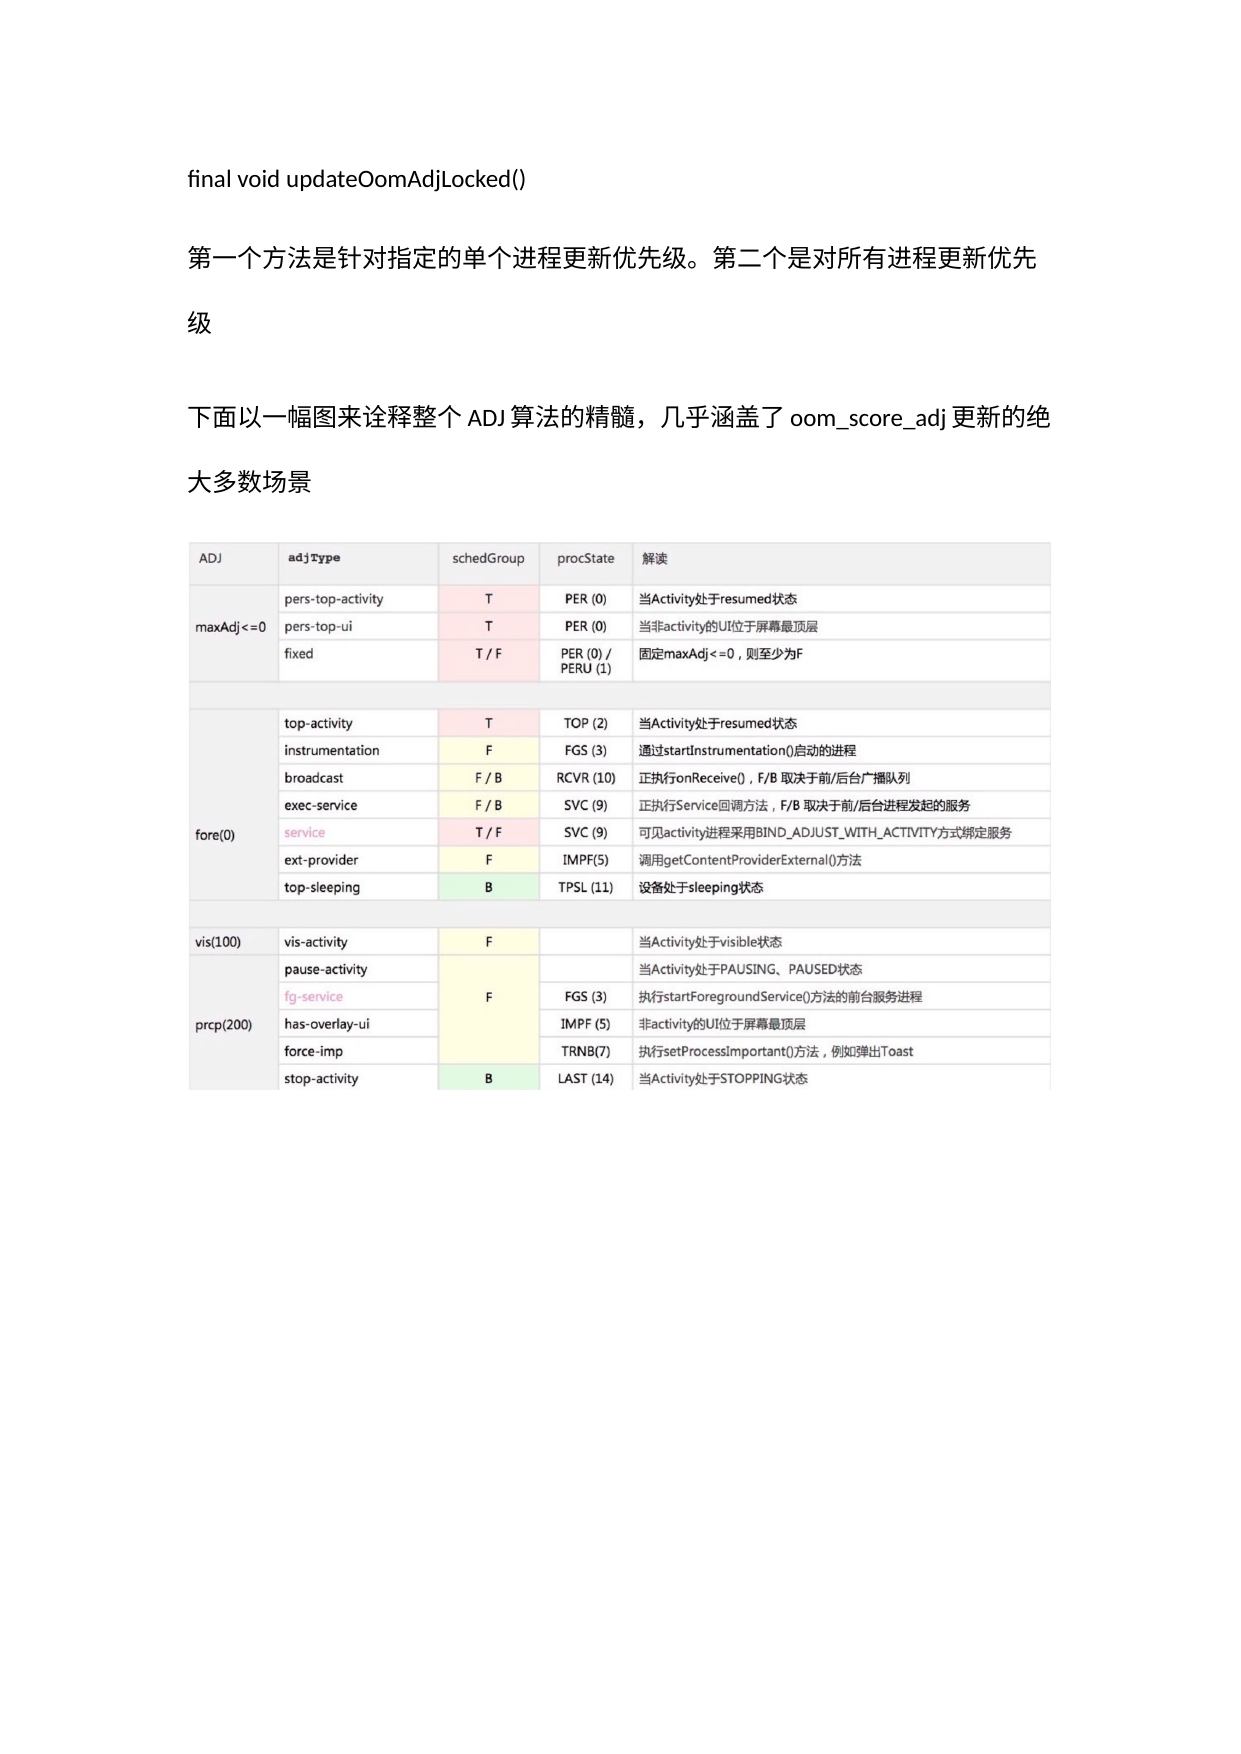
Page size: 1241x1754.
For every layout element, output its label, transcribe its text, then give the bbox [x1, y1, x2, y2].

text 第一个方法是针对指定的单个进程更新优先级。第二个是对所有进程更新优先级 [187, 224, 1053, 354]
picture [187, 542, 1052, 1090]
text 下面以一幅图来诠释整个ADJ算法的精髓，几乎涵盖了oom_score_adj更新的绝大多数场景 [187, 383, 1053, 513]
text final void updateOomAdjLocked() [187, 162, 1053, 194]
